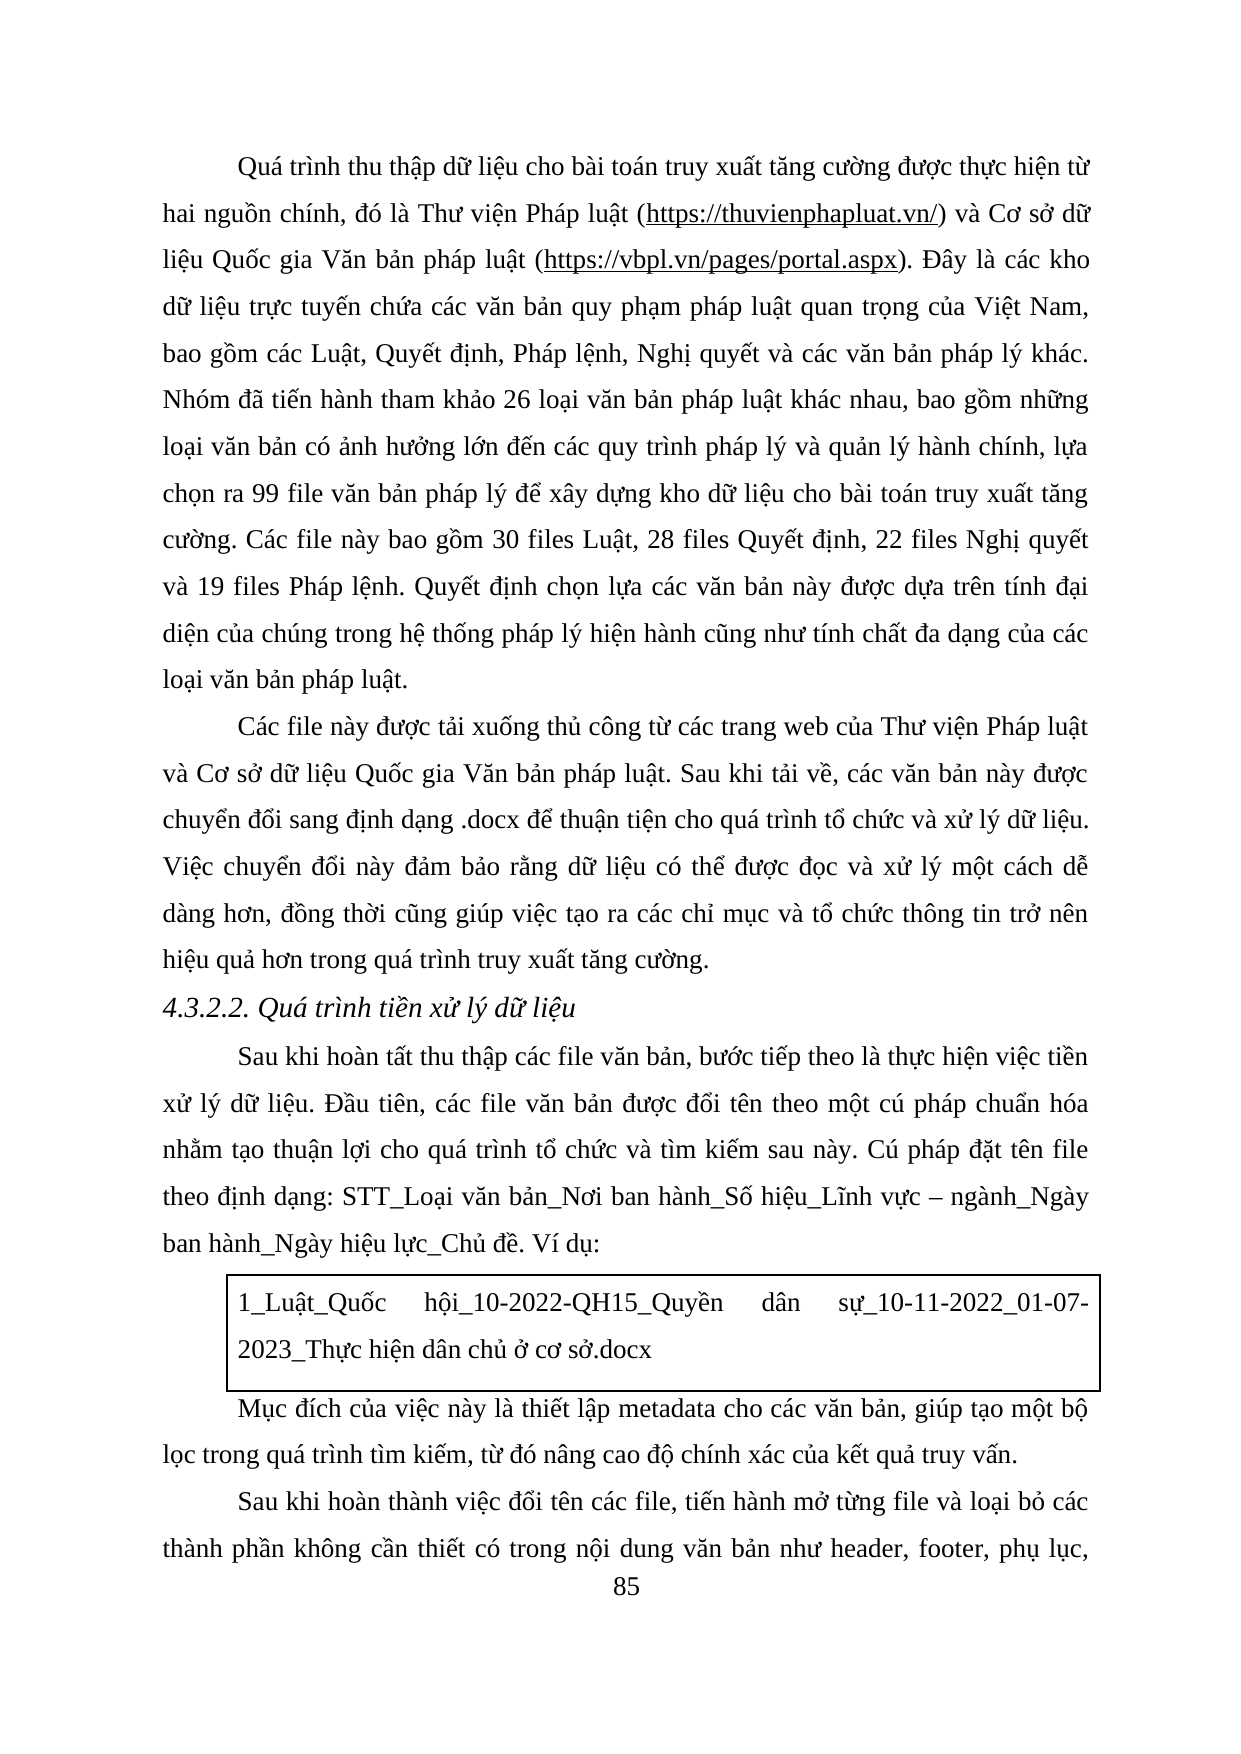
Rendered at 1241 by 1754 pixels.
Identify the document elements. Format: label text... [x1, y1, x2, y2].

text Mục đích của việc này là thiết lập metadata cho các văn bản, giúp tạo một bộ lọc trong quá trình tìm kiếm, từ đó nâng cao độ chính xác của kết quả truy vấn. [162, 1392, 1090, 1470]
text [162, 1485, 1090, 1563]
text Sau khi hoàn tất thu thập các file văn bản, bước tiếp theo là thực hiện việc tiền xử lý dữ liệu. Đầu tiên, các file văn bản được đổi tên theo một cú pháp chuẩn hóa nhằm tạo thuận lợi cho quá trình tổ chức và tìm kiếm sau này. Cú pháp đặt tên file theo định dạng: STT_Loại văn bản_Nơi ban hành_Số hiệu_Lĩnh vực – ngành_Ngày ban hành_Ngày hiệu lực_Chủ đề. Ví dụ: [162, 1040, 1090, 1258]
table_header 1_Luật_Quốc hội_10-2022-QH15_Quyền dân sự_10-11-2022_01-07-2023_Thực hiện dân chủ ở cơ sở.docx [228, 1276, 1099, 1390]
subtitle 4.3.2.2. Quá trình tiền xử lý dữ liệu [162, 990, 1090, 1023]
text Các file này được tải xuống thủ công từ các trang web của Thư viện Pháp luật và Cơ sở dữ liệu Quốc gia Văn bản pháp luật. Sau khi tải về, các văn bản này được chuyển đổi sang định dạng .docx để thuận tiện cho quá trình tổ chức và xử lý dữ liệu. Việc chuyển đổi này đảm bảo rằng dữ liệu có thể được đọc và xử lý một cách dễ dàng hơn, đồng thời cũng giúp việc tạo ra các chỉ mục và tổ chức thông tin trở nên hiệu quả hơn trong quá trình truy xuất tăng cường. [162, 710, 1090, 974]
text Quá trình thu thập dữ liệu cho bài toán truy xuất tăng cường được thực hiện từ hai nguồn chính, đó là Thư viện Pháp luật (https://thuvienphapluat.vn/) và Cơ sở dữ liệu Quốc gia Văn bản pháp luật (https://vbpl.vn/pages/portal.aspx). Đây là các kho dữ liệu trực tuyến chứa các văn bản quy phạm pháp luật quan trọng của Việt Nam, bao gồm các Luật, Quyết định, Pháp lệnh, Nghị quyết và các văn bản pháp lý khác. Nhóm đã tiến hành tham khảo 26 loại văn bản pháp luật khác nhau, bao gồm những loại văn bản có ảnh hưởng lớn đến các quy trình pháp lý và quản lý hành chính, lựa chọn ra 99 file văn bản pháp lý để xây dựng kho dữ liệu cho bài toán truy xuất tăng cường. Các file này bao gồm 30 files Luật, 28 files Quyết định, 22 files Nghị quyết và 19 files Pháp lệnh. Quyết định chọn lựa các văn bản này được dựa trên tính đại diện của chúng trong hệ thống pháp lý hiện hành cũng như tính chất đa dạng của các loại văn bản pháp luật. [162, 150, 1090, 694]
